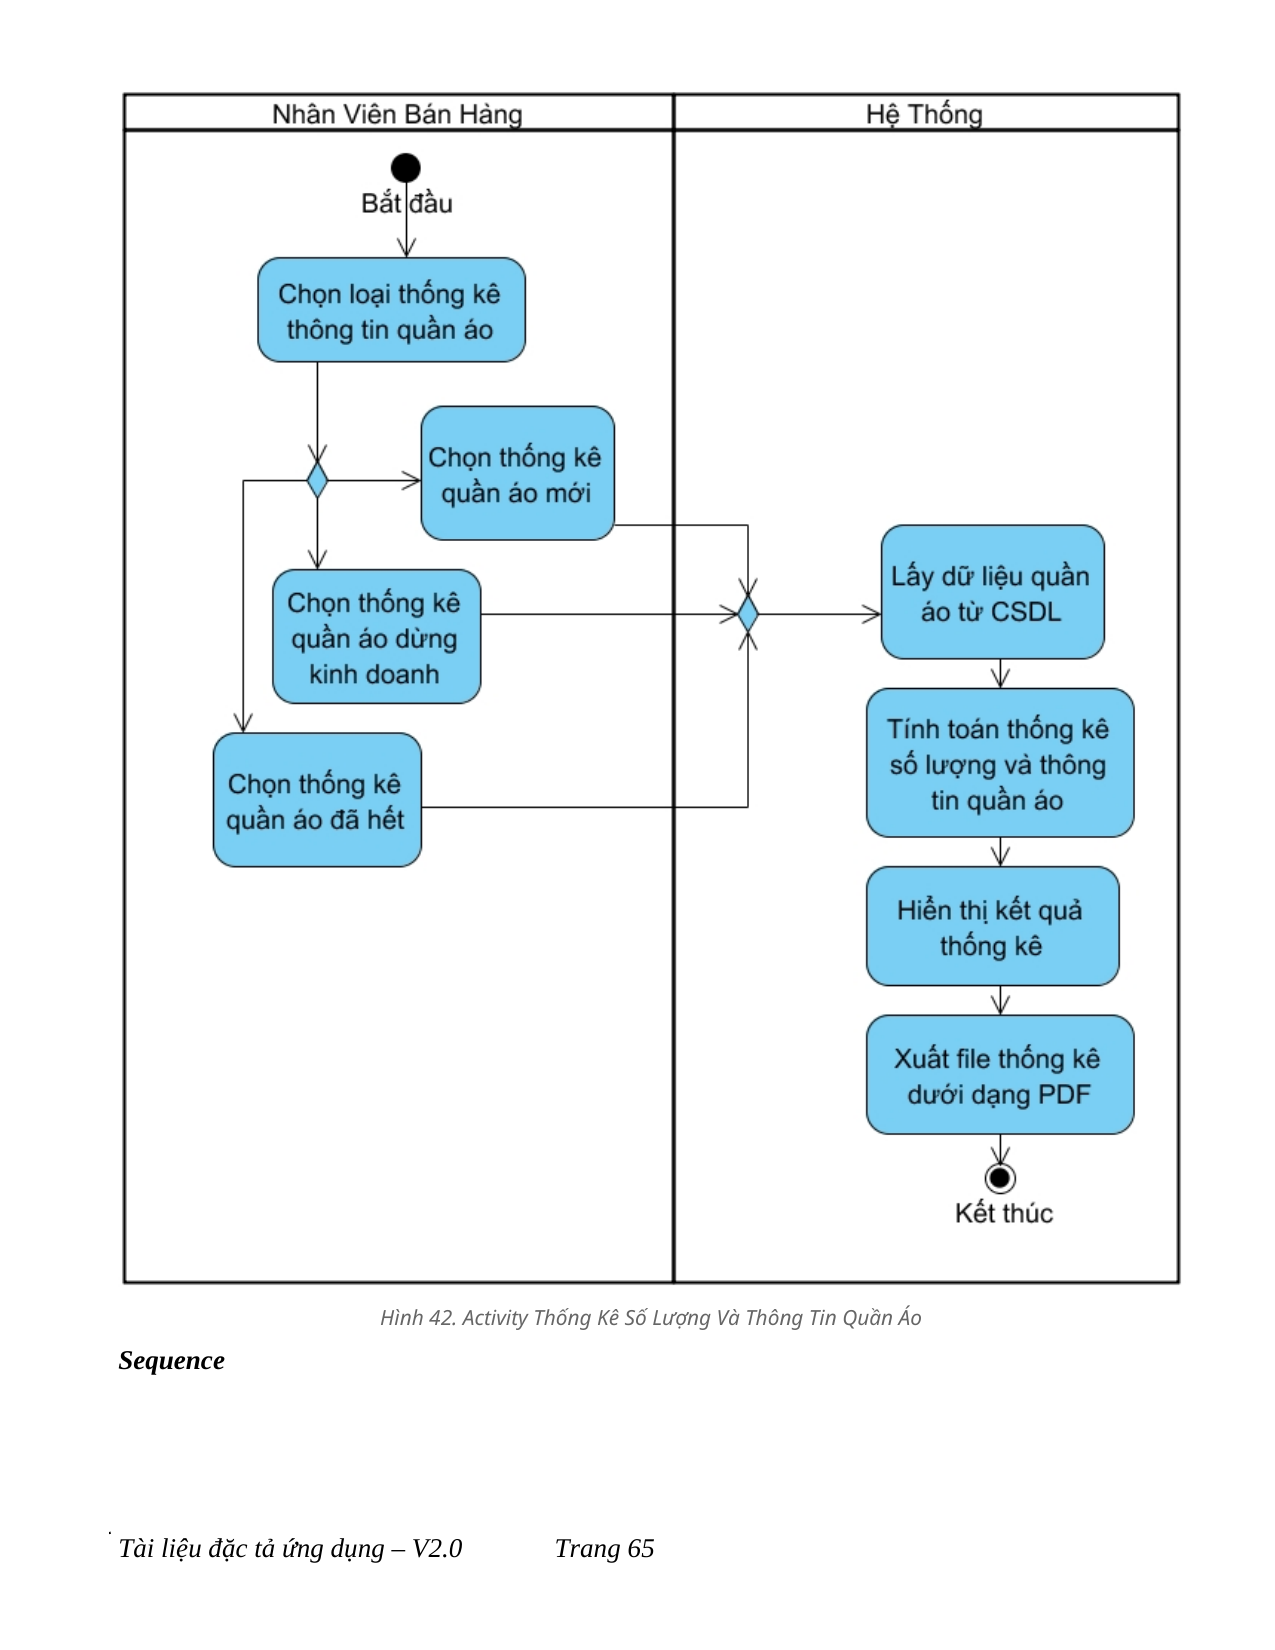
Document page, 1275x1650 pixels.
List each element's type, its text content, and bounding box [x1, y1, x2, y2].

subtitle Hình 42. Activity Thống Kê Số Lượng Và Thông Tin Quần Áo [118, 1303, 1186, 1331]
text Sequence [118, 1344, 1186, 1375]
picture [118, 88, 1187, 1291]
